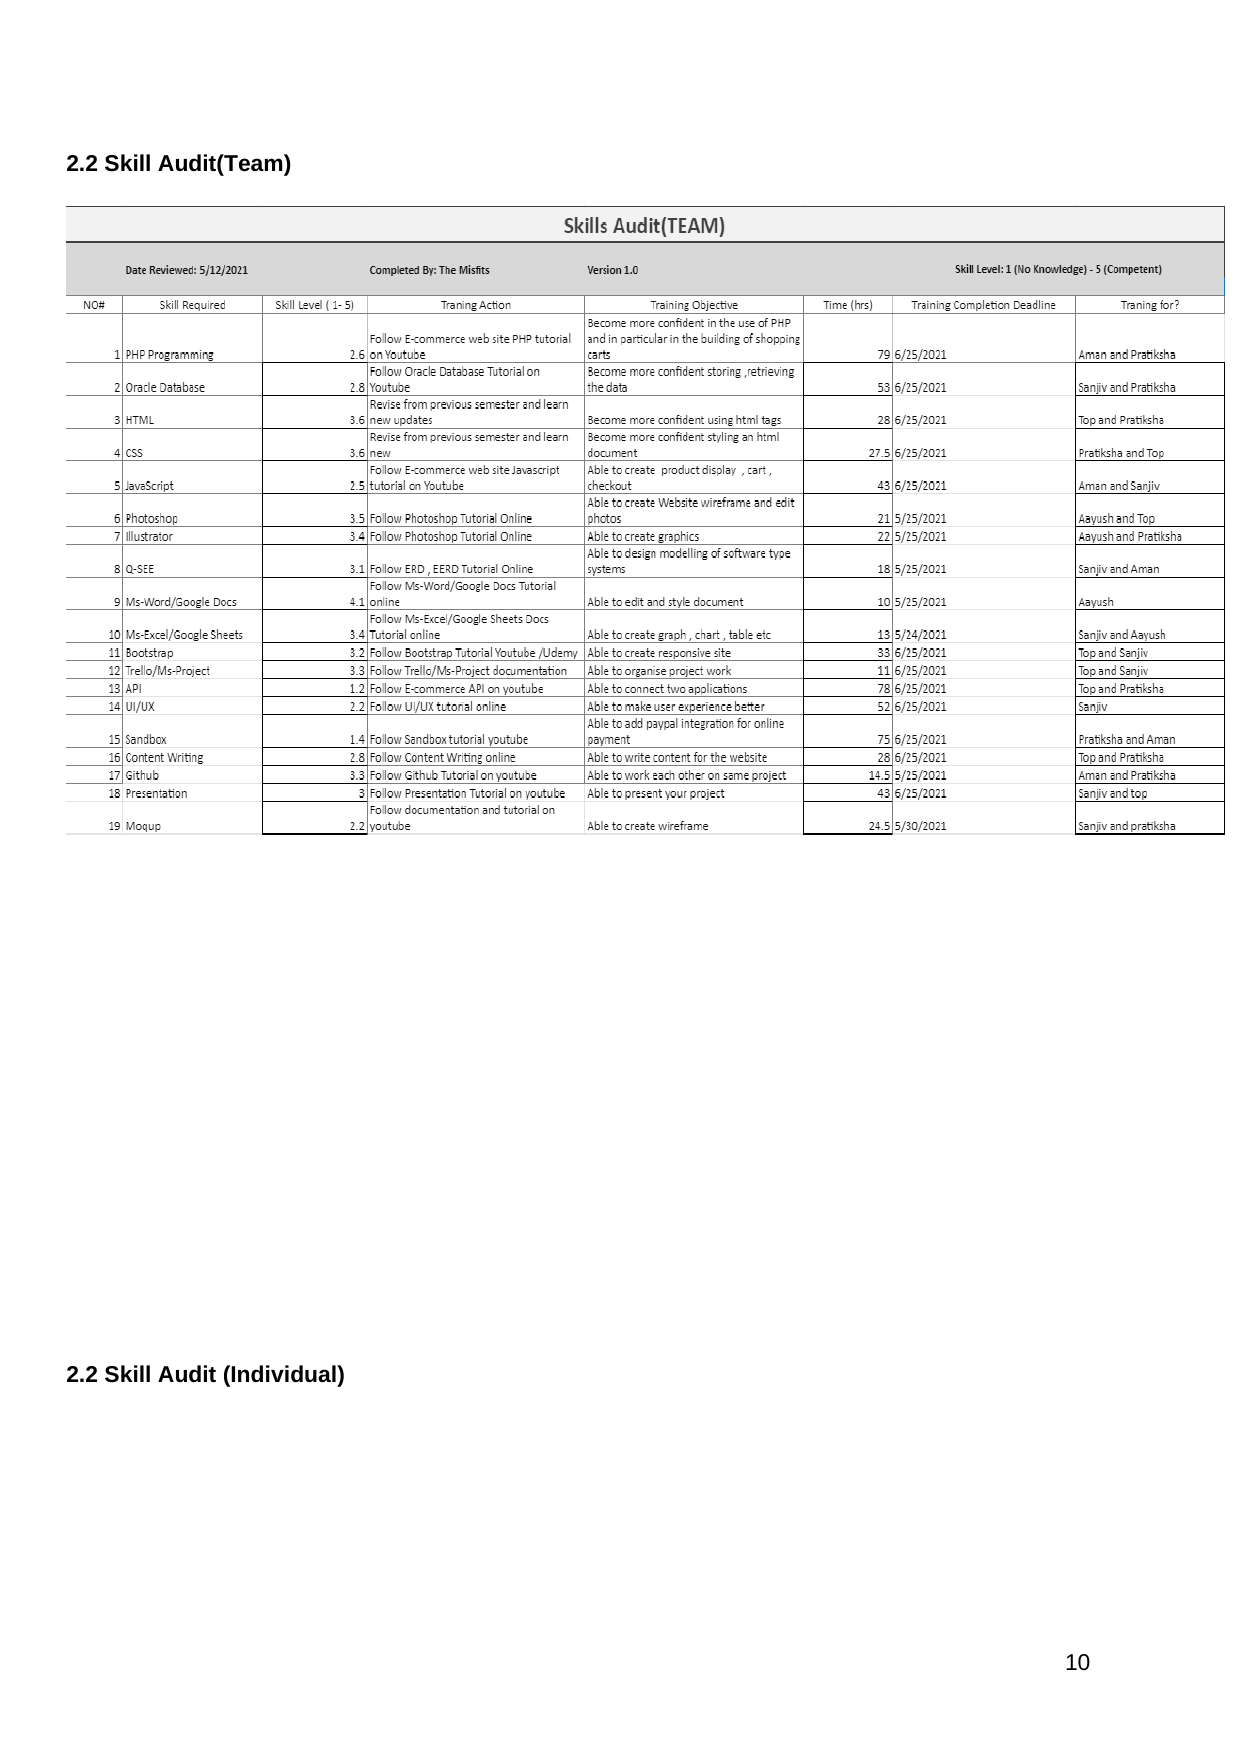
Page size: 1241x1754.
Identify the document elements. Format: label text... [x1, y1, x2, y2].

text 2.2 Skill Audit (Individual) [66, 1361, 1090, 1387]
picture [66, 205, 1226, 835]
text 2.2 Skill Audit(Team) [66, 150, 1090, 176]
